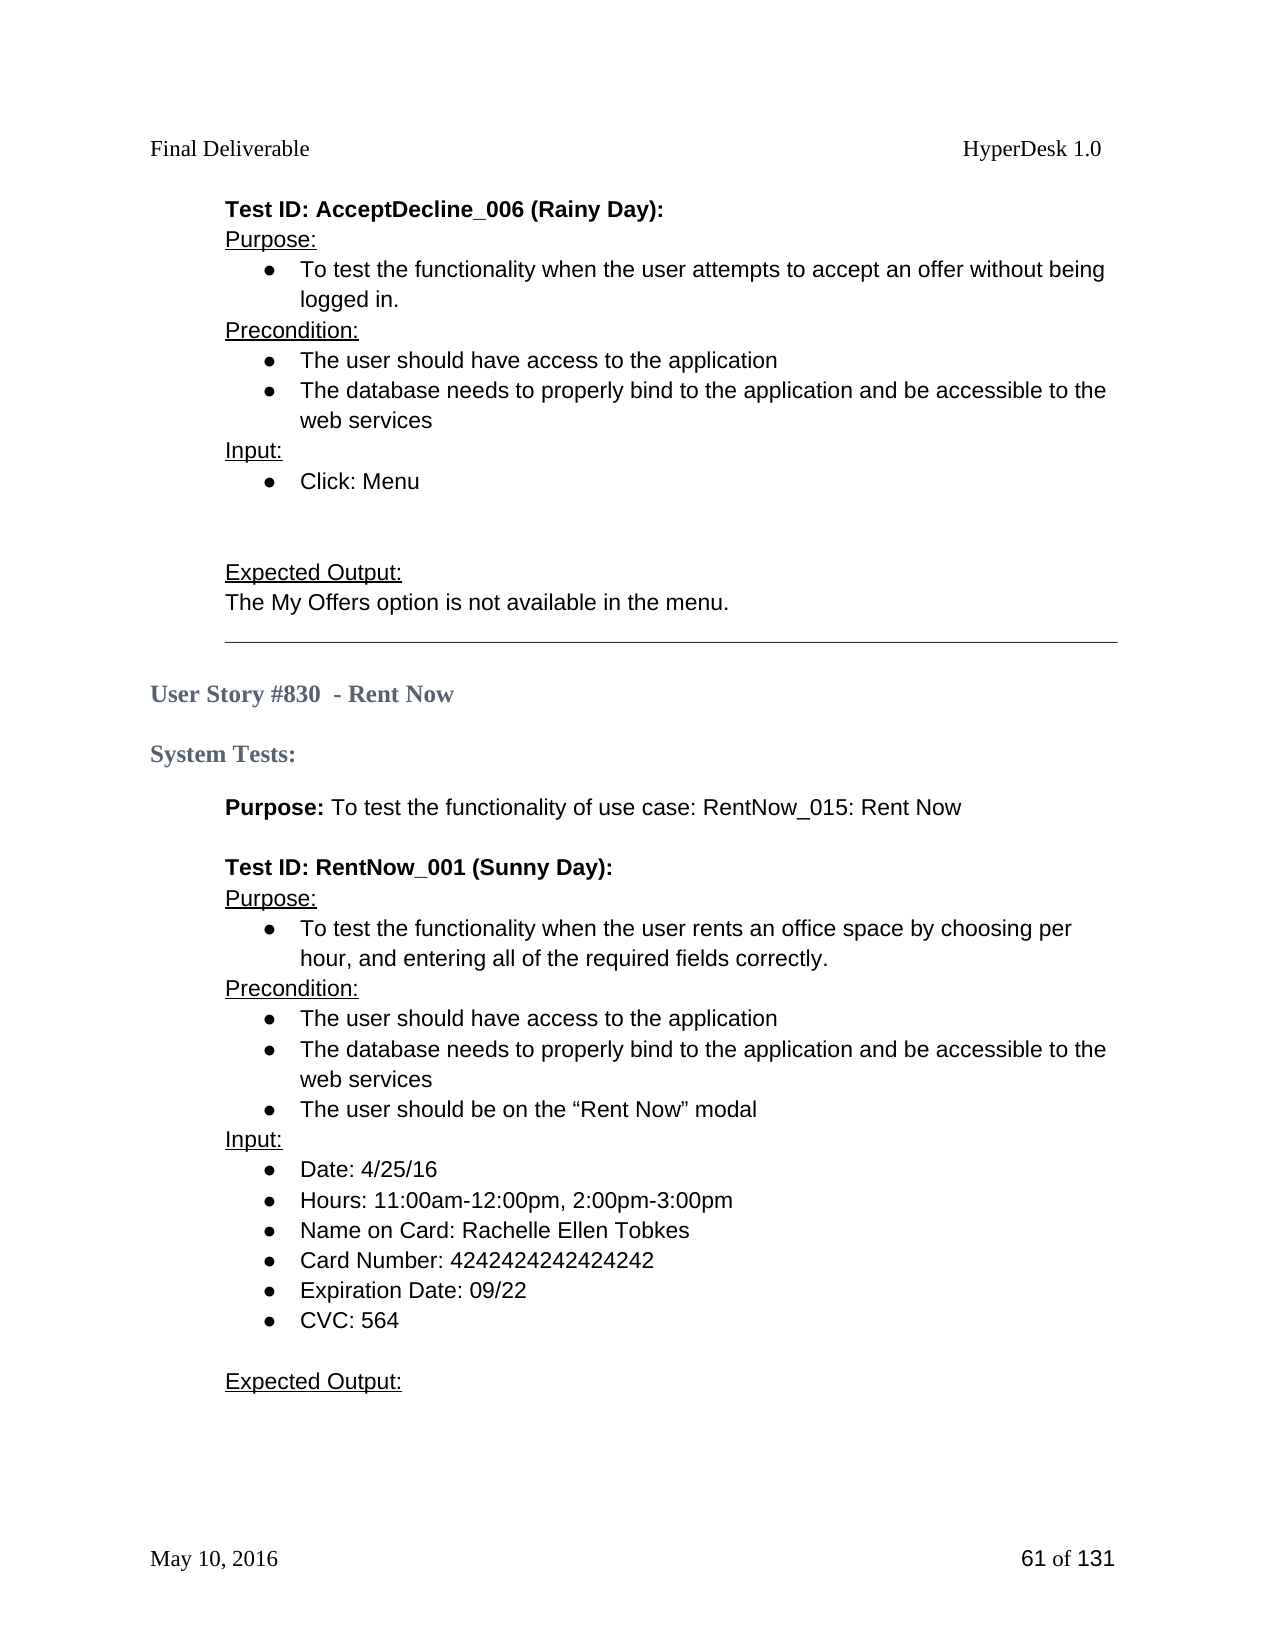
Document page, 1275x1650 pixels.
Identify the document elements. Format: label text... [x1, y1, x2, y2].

text The My Offers option is not available in the menu. [225, 589, 1125, 615]
list To test the functionality when the user attempts to accept an offer without being logged in. [262, 256, 1125, 313]
list Card Number: 4242424242424242 [262, 1247, 1125, 1273]
list Click: Menu [262, 468, 1125, 494]
text Precondition: [225, 317, 1125, 343]
list The database needs to properly bind to the application and be accessible to the web services [262, 377, 1125, 434]
list The user should be on the “Rent Now” modal [262, 1096, 1125, 1122]
list To test the functionality when the user rents an office space by choosing per hour, and entering all of the required fields correctly. [262, 915, 1125, 971]
text Purpose: [225, 884, 1125, 911]
text Test ID: RentNow_001 (Sunny Day): [225, 854, 1125, 881]
list The user should have access to the application [262, 1005, 1125, 1032]
list The database needs to properly bind to the application and be accessible to the web services [262, 1036, 1125, 1092]
text Purpose: To test the functionality of use case: RentNow_015: Rent Now [225, 794, 1125, 820]
text Expected Output: [225, 558, 1125, 585]
list Hours: 11:00am-12:00pm, 2:00pm-3:00pm [262, 1187, 1125, 1213]
text Expected Output: [225, 1368, 1125, 1394]
list Date: 4/25/16 [262, 1156, 1125, 1183]
text Test ID: AcceptDecline_006 (Rainy Day): [225, 196, 1125, 222]
text Precondition: [225, 975, 1125, 1001]
text Input: [225, 1126, 1125, 1152]
list Expiration Date: 09/22 [262, 1277, 1125, 1303]
text Input: [225, 437, 1125, 464]
text Purpose: [225, 226, 1125, 252]
list The user should have access to the application [262, 347, 1125, 373]
list Name on Card: Rachelle Ellen Tobkes [262, 1217, 1125, 1243]
list CVC: 564 [262, 1307, 1125, 1334]
text ______________________________________________________________________ [225, 619, 1125, 645]
text User Story #830 - Rent Now [150, 679, 1125, 708]
text System Tests: [150, 739, 1125, 767]
